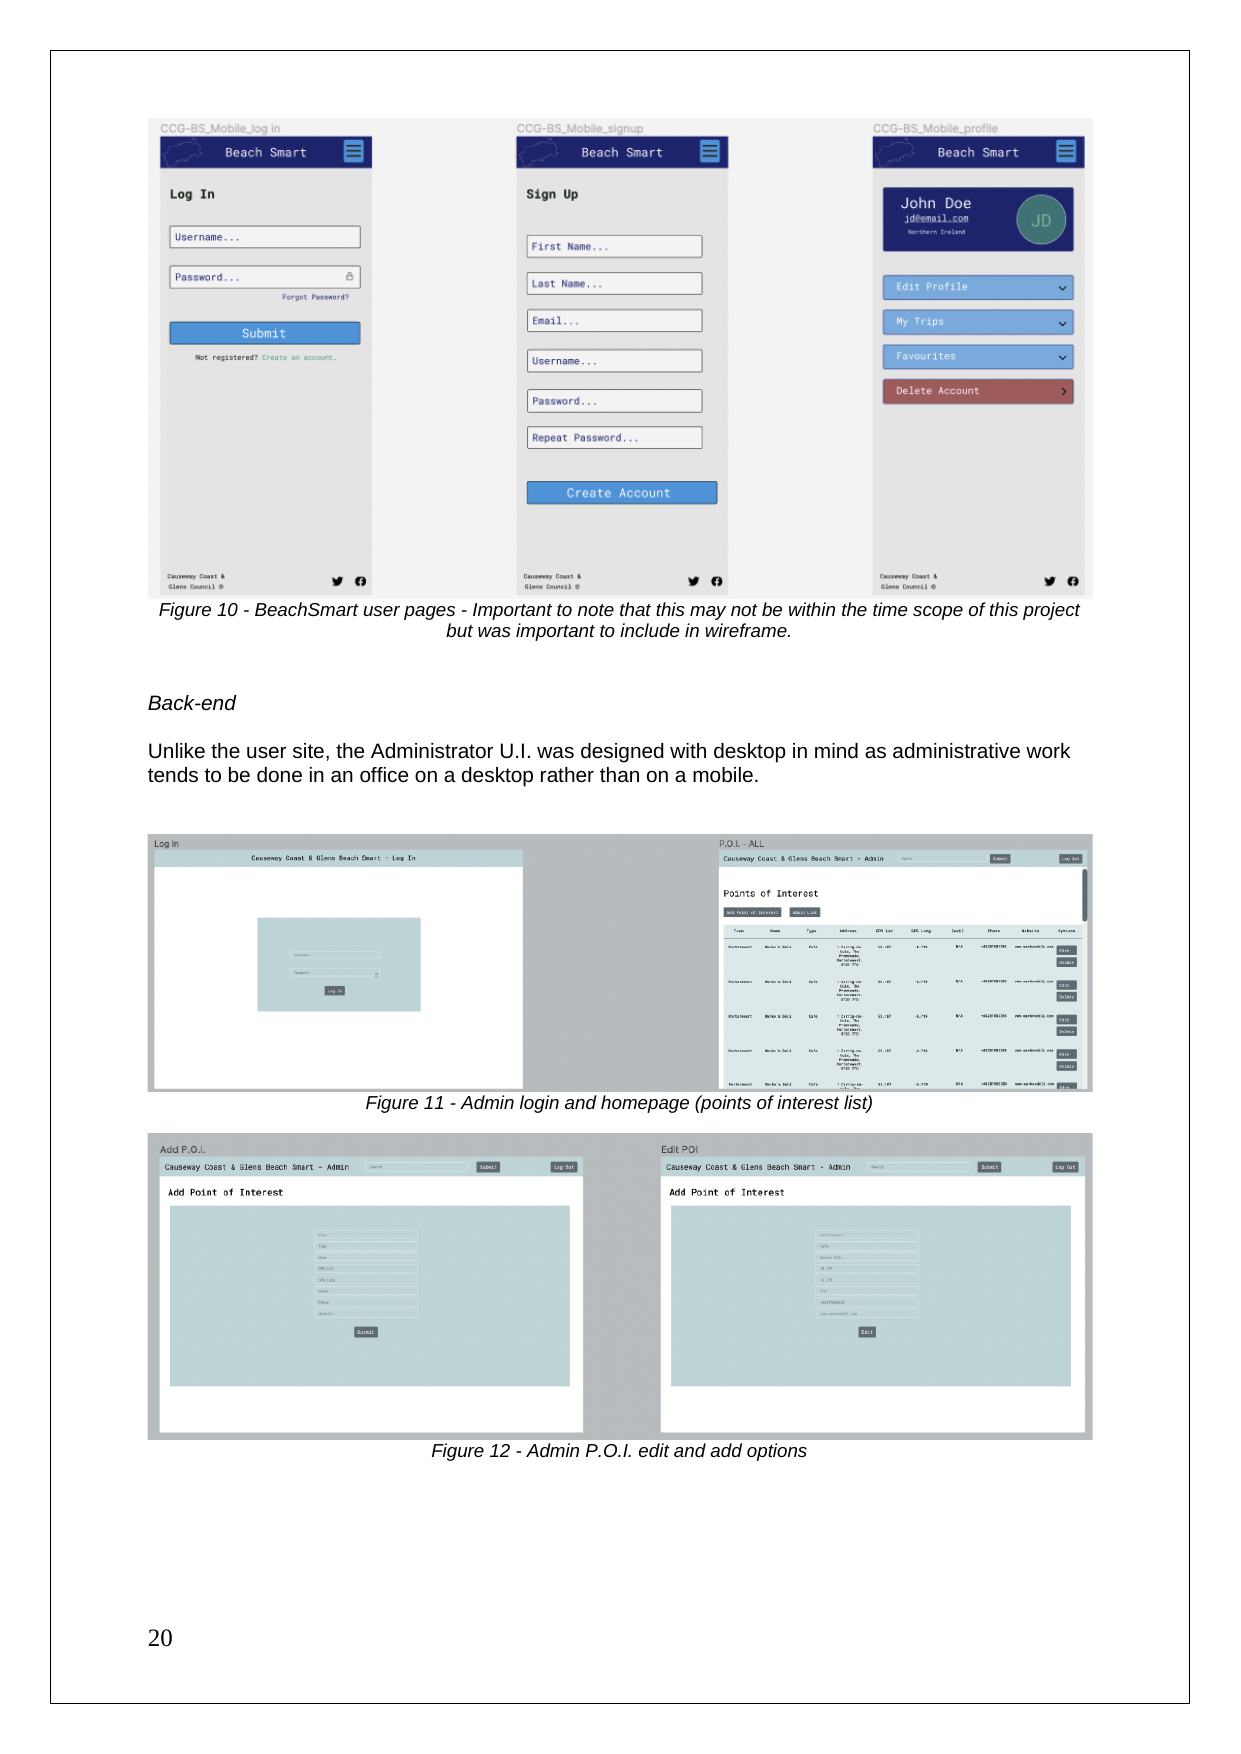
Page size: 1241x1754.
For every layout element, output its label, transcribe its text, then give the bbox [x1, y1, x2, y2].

text Figure 12 - Admin P.O.I. edit and add options [148, 1440, 1093, 1461]
picture [147, 834, 1093, 1092]
picture [147, 118, 1093, 599]
picture [147, 1133, 1093, 1440]
text Unlike the user site, the Administrator U.I. was designed with desktop in mind as administrative work tends to be done in an office on a desktop rather than on a mobile. [148, 739, 1093, 787]
text Figure 10 - BeachSmart user pages - Important to note that this may not be within the time scope of this project but was important to include in wireframe. [148, 599, 1093, 642]
text Figure 11 - Admin login and homepage (points of interest list) [148, 1092, 1093, 1113]
subtitle Back-end [148, 691, 1093, 715]
